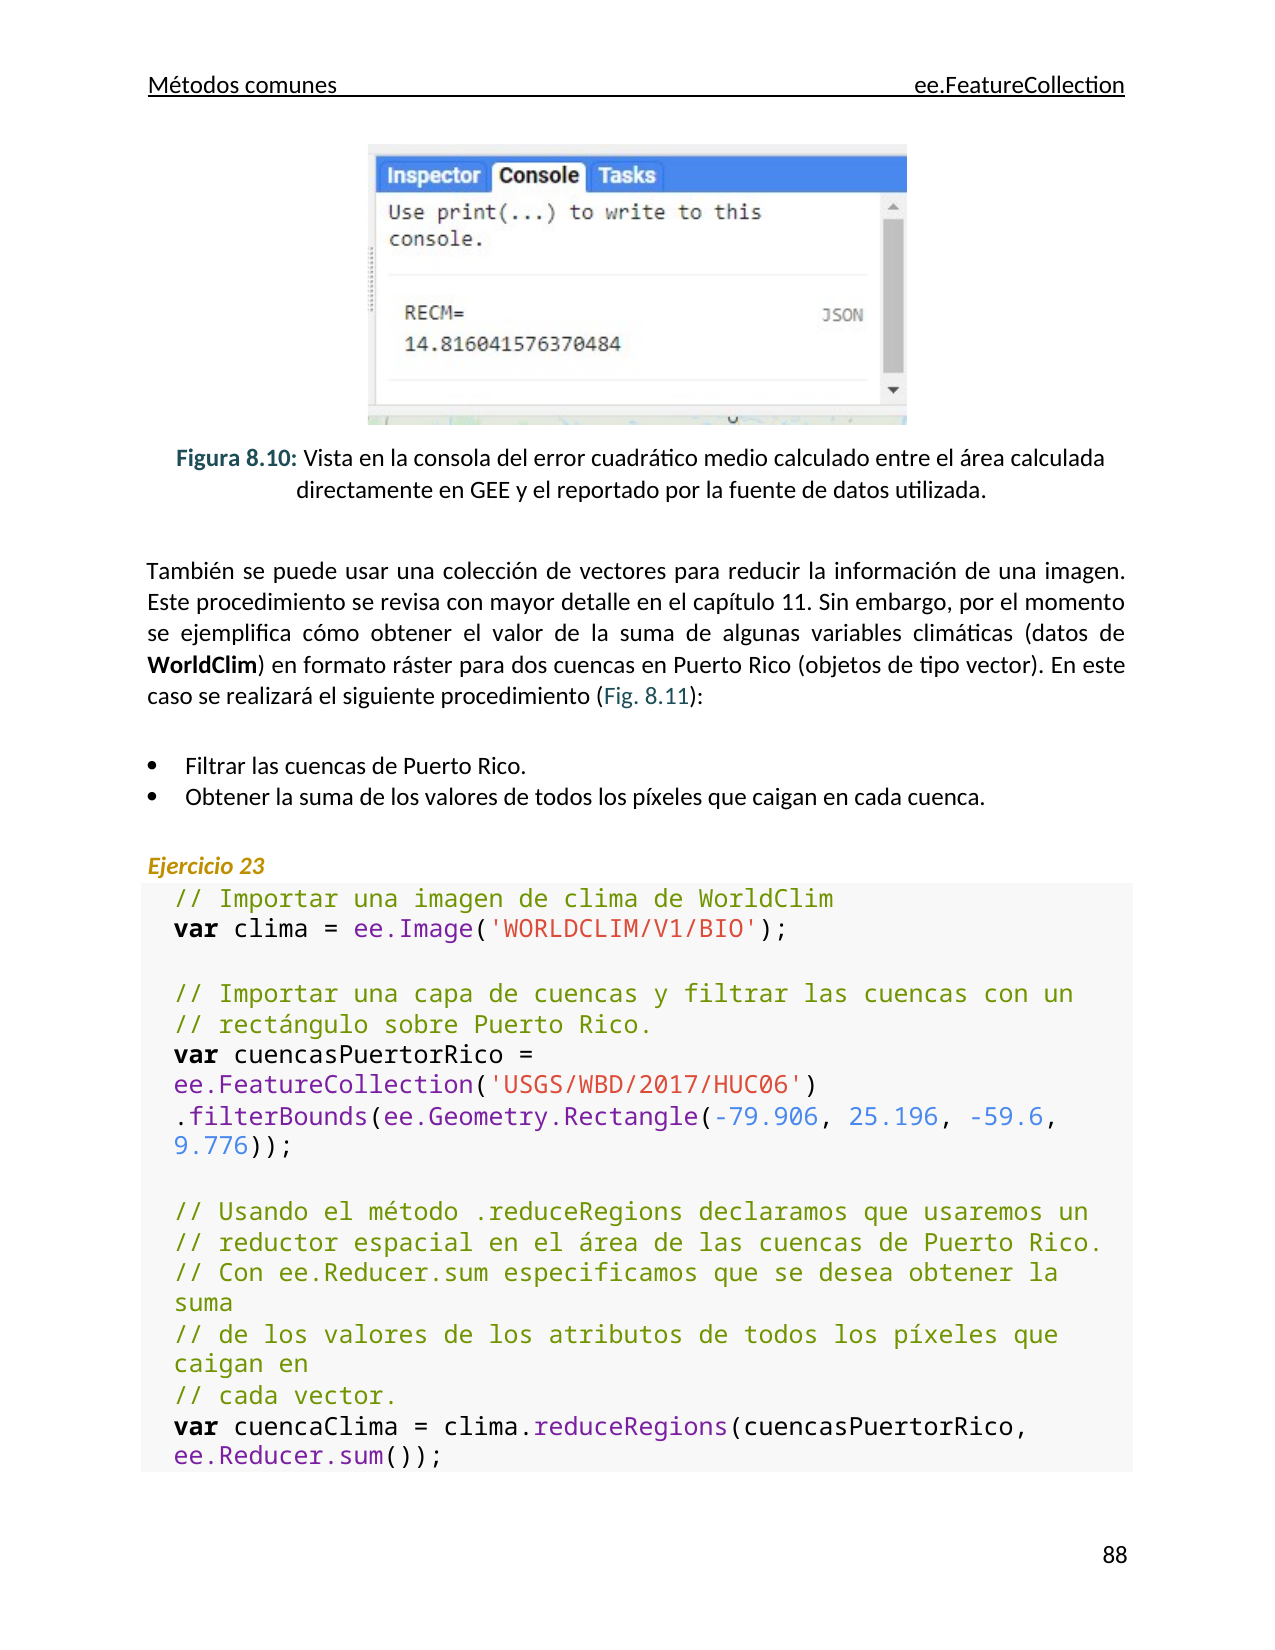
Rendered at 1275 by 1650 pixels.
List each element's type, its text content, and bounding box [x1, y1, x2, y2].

table_header // Importar una imagen de clima de WorldClim var clima = ee.Image('WORLDCLIM/V1/BIO'); // Importar una capa de cuencas y filtrar las cuencas con un // rectángulo sobre Puerto Rico. var cuencasPuertorRico = ee.FeatureCollection('USGS/WBD/2017/HUC06') .filterBounds(ee.Geometry.Rectangle(-79.906, 25.196, -59.6, 9.776)); // Usando el método .reduceRegions declaramos que usaremos un // reductor espacial en el área de las cuencas de Puerto Rico. // Con ee.Reducer.sum especificamos que se desea obtener la suma // de los valores de los atributos de todos los píxeles que caigan en // cada vector. var cuencaClima = clima.reduceRegions(cuencasPuertorRico, ee.Reducer.sum()); [141, 883, 1133, 1472]
list Obtener la suma de los valores de todos los píxeles que caigan en cada cuenca. [148, 781, 1181, 812]
text También se puede usar una colección de vectores para reducir la información de una imagen. Este procedimiento se revisa con mayor detalle en el capítulo 11. Sin embargo, por el momento se ejemplifica cómo obtener el valor de la suma de algunas variables climáticas (datos de WorldClim) en formato ráster para dos cuencas en Puerto Rico (objetos de tipo vector). En este caso se realizará el siguiente procedimiento (Fig. 8.11): [146, 555, 1127, 711]
picture [367, 144, 907, 425]
text Figura 8.10: Vista en la consola del error cuadrático medio calculado entre el área calculada directamente en GEE y el reportado por la fuente de datos utilizada. [148, 442, 1134, 504]
list Filtrar las cuencas de Puerto Rico. [148, 750, 1181, 780]
text Ejercicio 23 [148, 850, 1181, 881]
